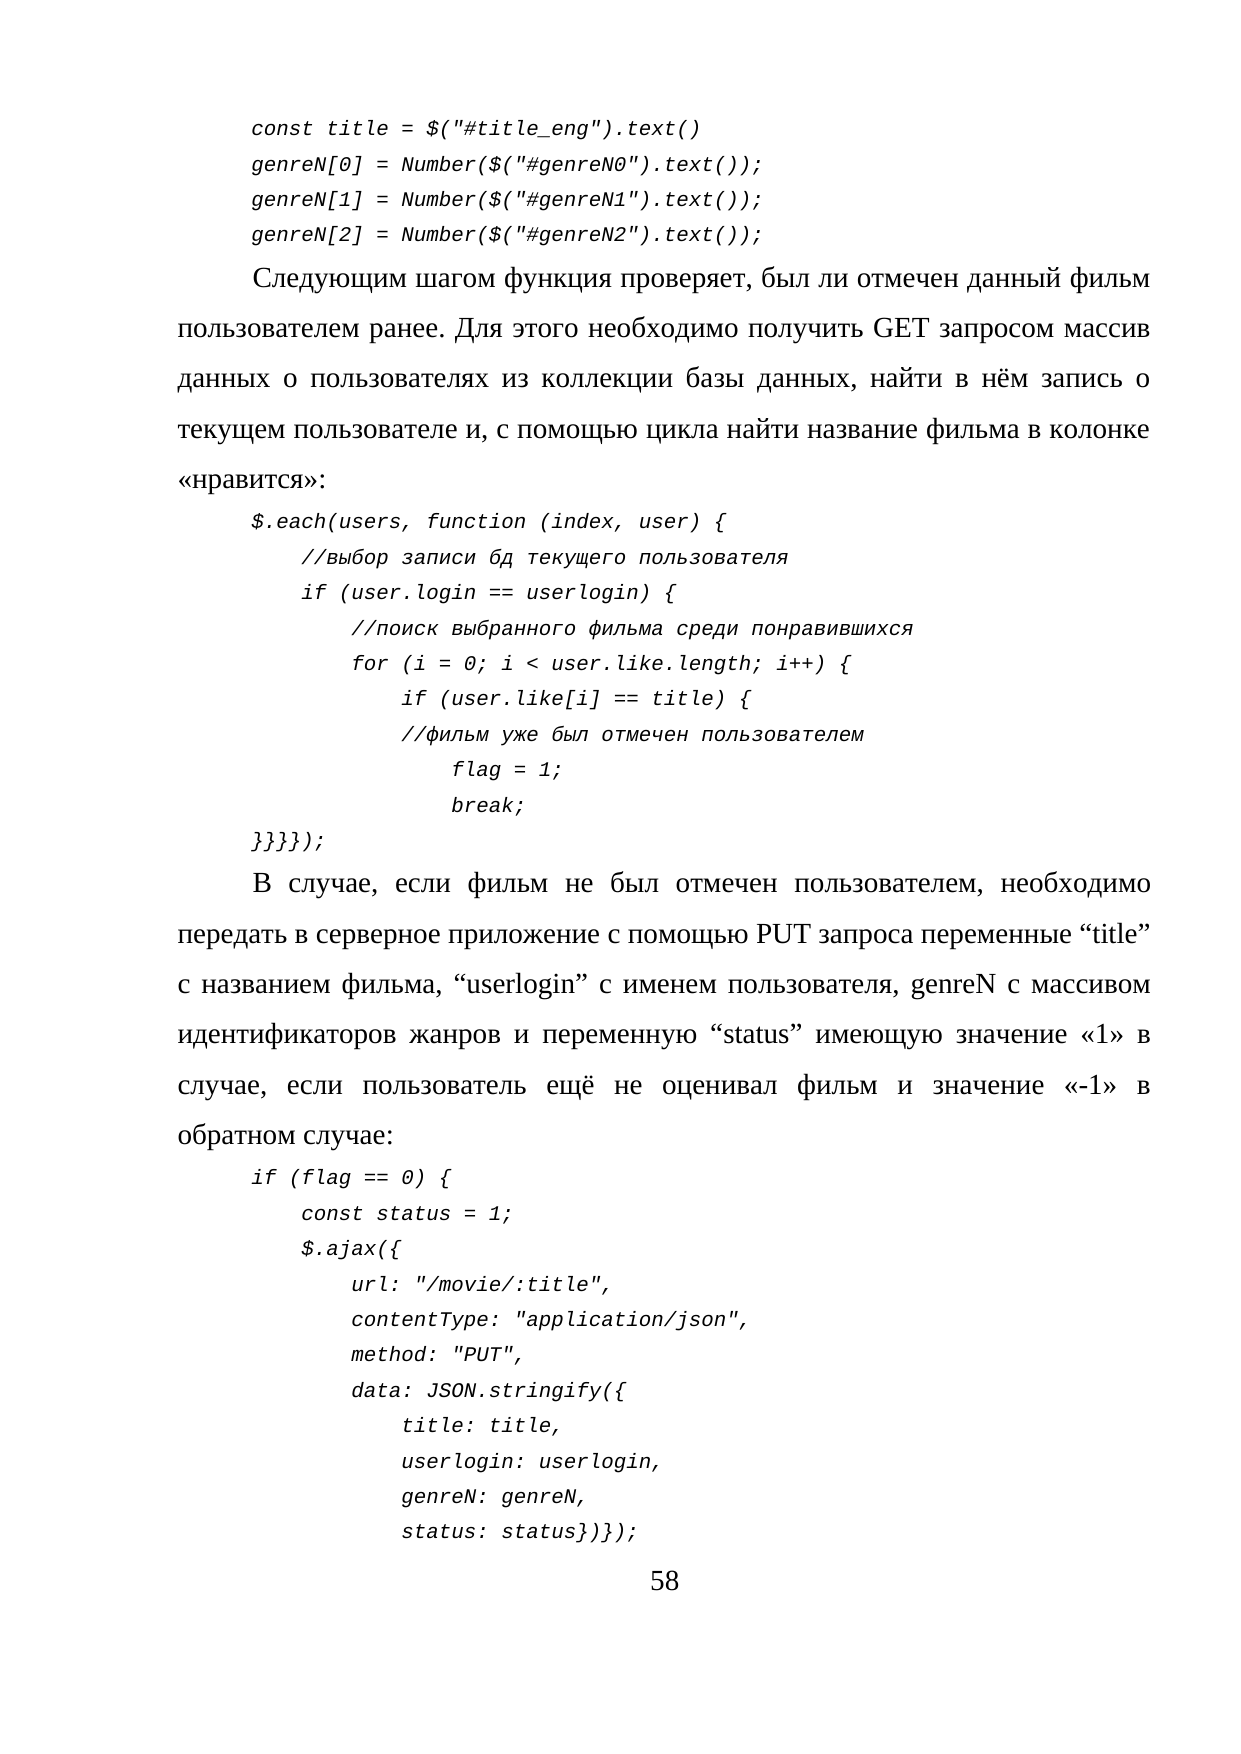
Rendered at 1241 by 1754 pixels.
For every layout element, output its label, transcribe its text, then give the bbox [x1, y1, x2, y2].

text Следующим шагом функция проверяет, был ли отмечен данный фильм пользователем ранее. Для этого необходимо получить GET запросом массив данных о пользователях из коллекции базы данных, найти в нём запись о текущем пользователе и, с помощью цикла найти название фильма в колонке «нравится»: [177, 260, 1152, 494]
text method: "PUT", [251, 1344, 1152, 1368]
text В случае, если фильм не был отмечен пользователем, необходимо передать в серверное приложение с помощью PUT запроса переменные “title” с названием фильма, “userlogin” с именем пользователя, genreN с массивом идентификаторов жанров и переменную “status” имеющую значение «1» в случае, если пользователь ещё не оценивал фильм и значение «-1» в обратном случае: [177, 866, 1152, 1151]
text genreN[0] = Number($("#genreN0").text()); [251, 153, 1152, 177]
text //фильм уже был отмечен пользователем [251, 724, 1152, 747]
text contentType: "application/json", [251, 1309, 1152, 1333]
text for (i = 0; i < user.like.length; i++) { [251, 653, 1152, 677]
text }}}}); [251, 830, 1152, 854]
text flag = 1; [251, 759, 1152, 783]
text data: JSON.stringify({ [251, 1380, 1152, 1403]
text title: title, [251, 1415, 1152, 1439]
text genreN[1] = Number($("#genreN1").text()); [251, 189, 1152, 213]
text url: "/movie/:title", [251, 1274, 1152, 1297]
text const title = $("#title_eng").text() [251, 118, 1152, 142]
text userlogin: userlogin, [251, 1451, 1152, 1474]
text genreN[2] = Number($("#genreN2").text()); [251, 224, 1152, 248]
text //выбор записи бд текущего пользователя [251, 547, 1152, 570]
text $.each(users, function (index, user) { [251, 511, 1152, 535]
text const status = 1; [251, 1203, 1152, 1226]
text $.ajax({ [251, 1238, 1152, 1262]
text //поиск выбранного фильма среди понравившихся [251, 618, 1152, 641]
text if (user.login == userlogin) { [251, 582, 1152, 606]
text if (user.like[i] == title) { [251, 688, 1152, 712]
text genreN: genreN, [251, 1486, 1152, 1510]
text status: status})}); [251, 1522, 1152, 1545]
text if (flag == 0) { [251, 1167, 1152, 1191]
text break; [251, 795, 1152, 818]
